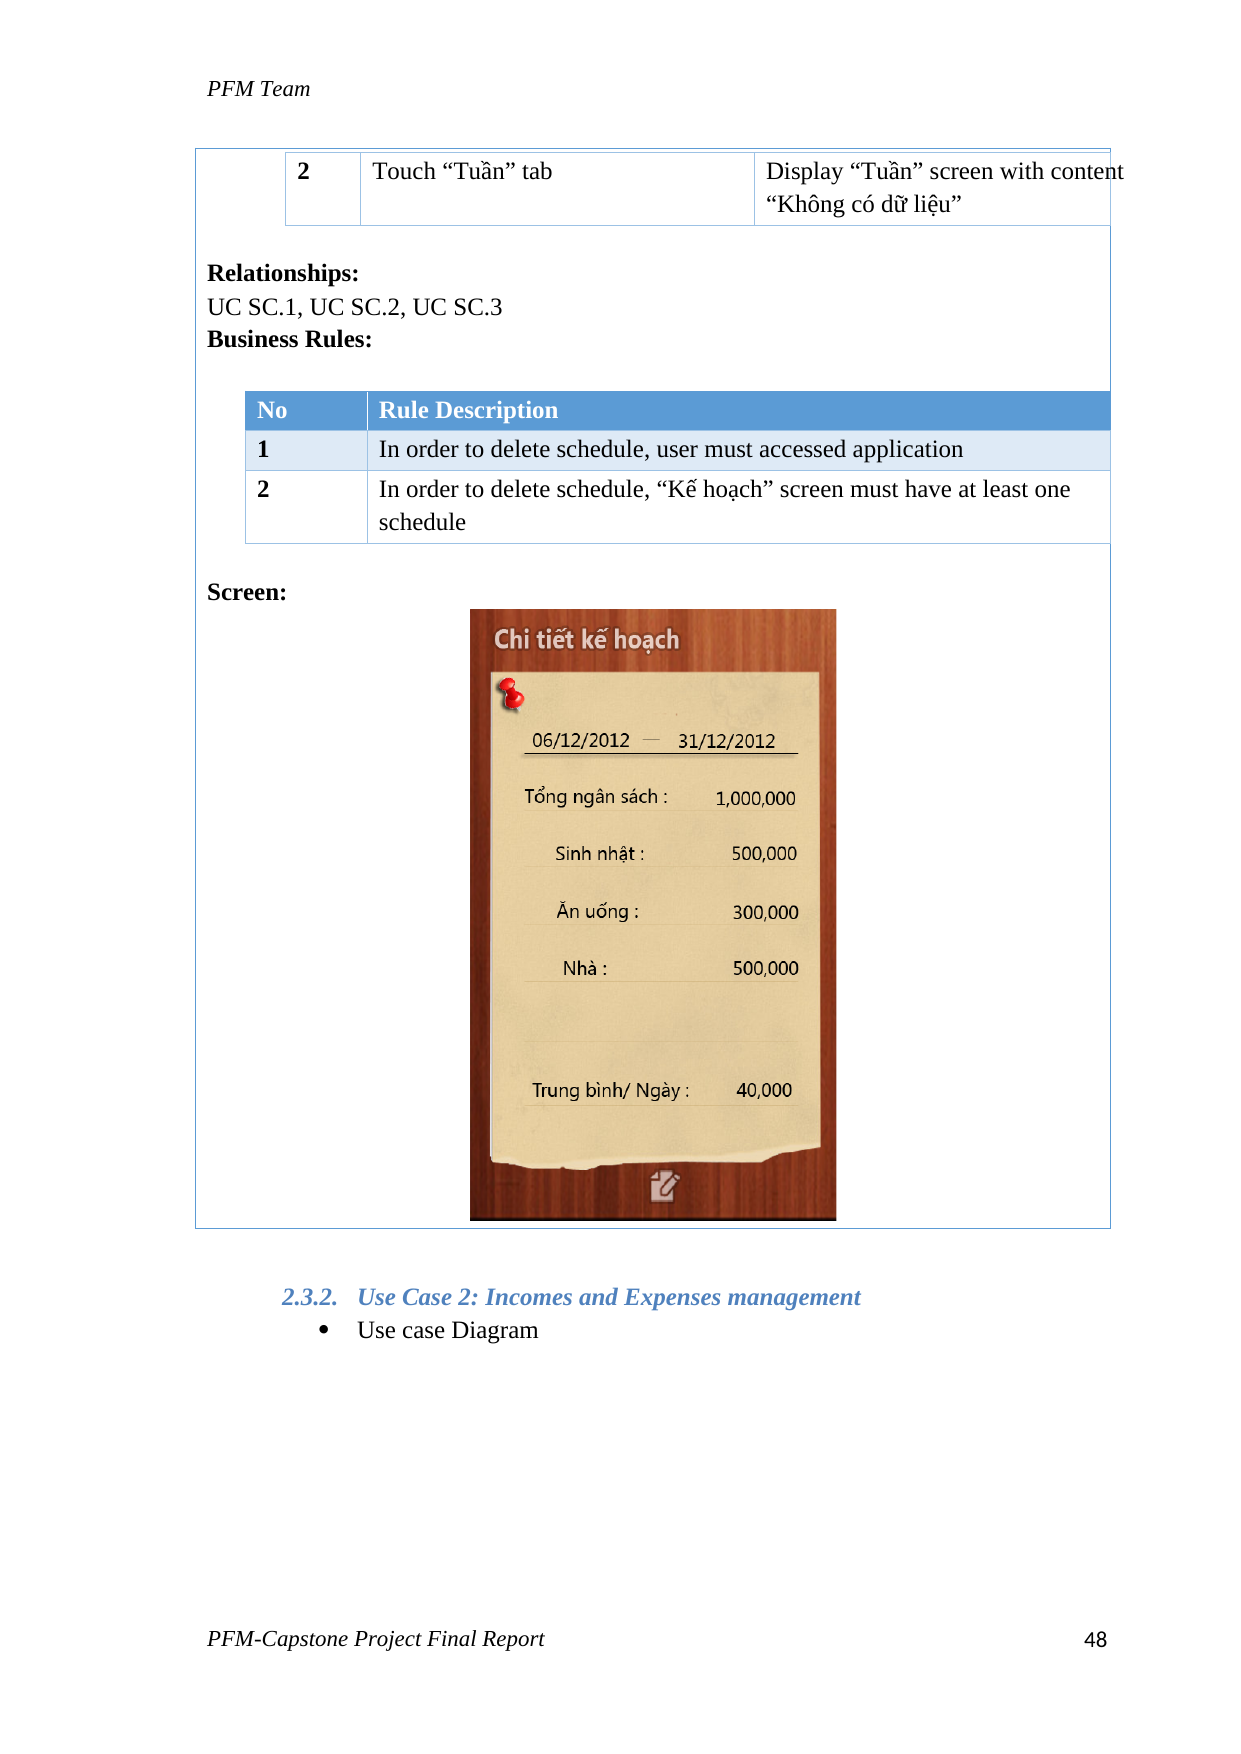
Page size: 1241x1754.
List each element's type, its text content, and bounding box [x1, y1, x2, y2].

subtitle Use Case 2: Incomes and Expenses management [282, 1282, 1122, 1311]
picture [470, 609, 837, 1221]
list Use case Diagram [319, 1316, 1122, 1344]
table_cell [196, 149, 1110, 1228]
